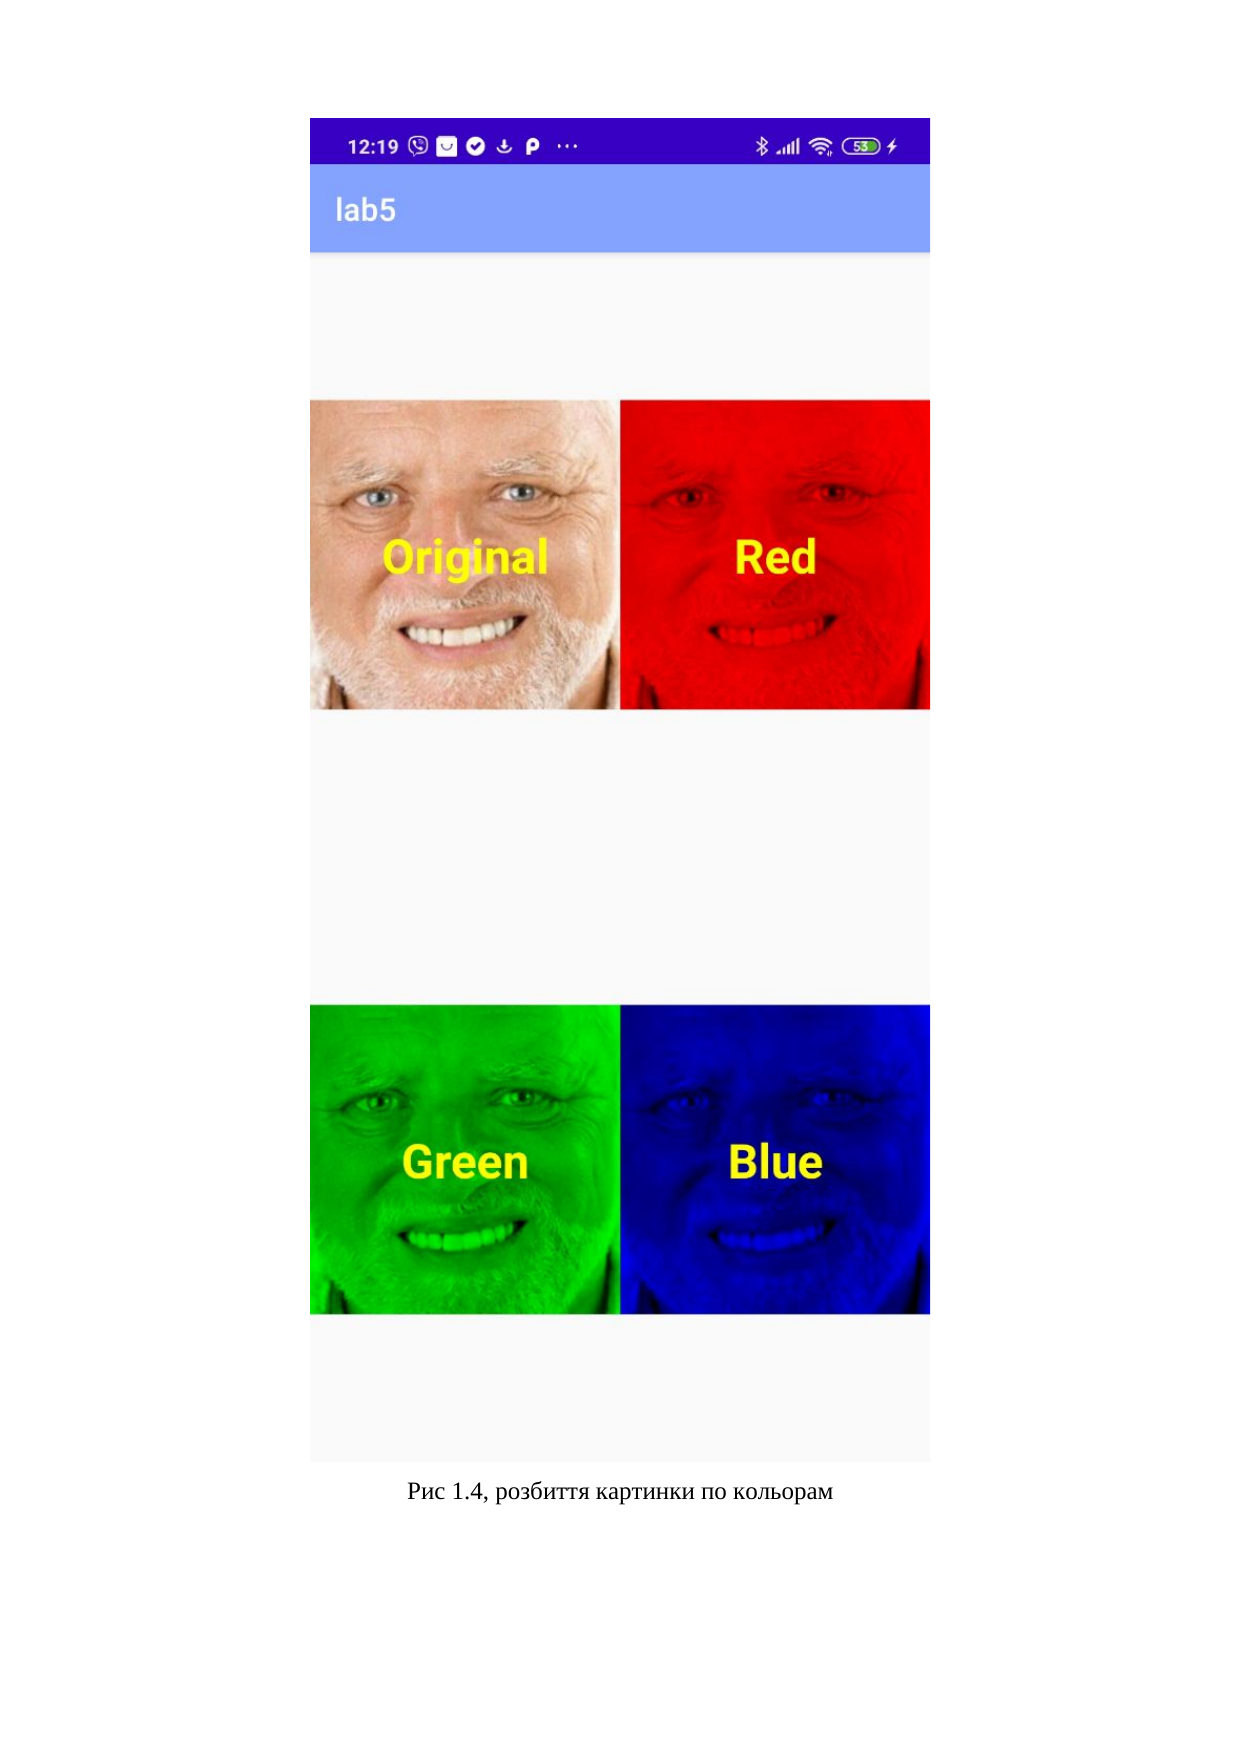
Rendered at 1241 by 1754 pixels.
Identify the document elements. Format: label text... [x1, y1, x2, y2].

picture [310, 118, 931, 1462]
text Рис 1.4, розбиття картинки по кольорам [118, 1476, 1122, 1505]
